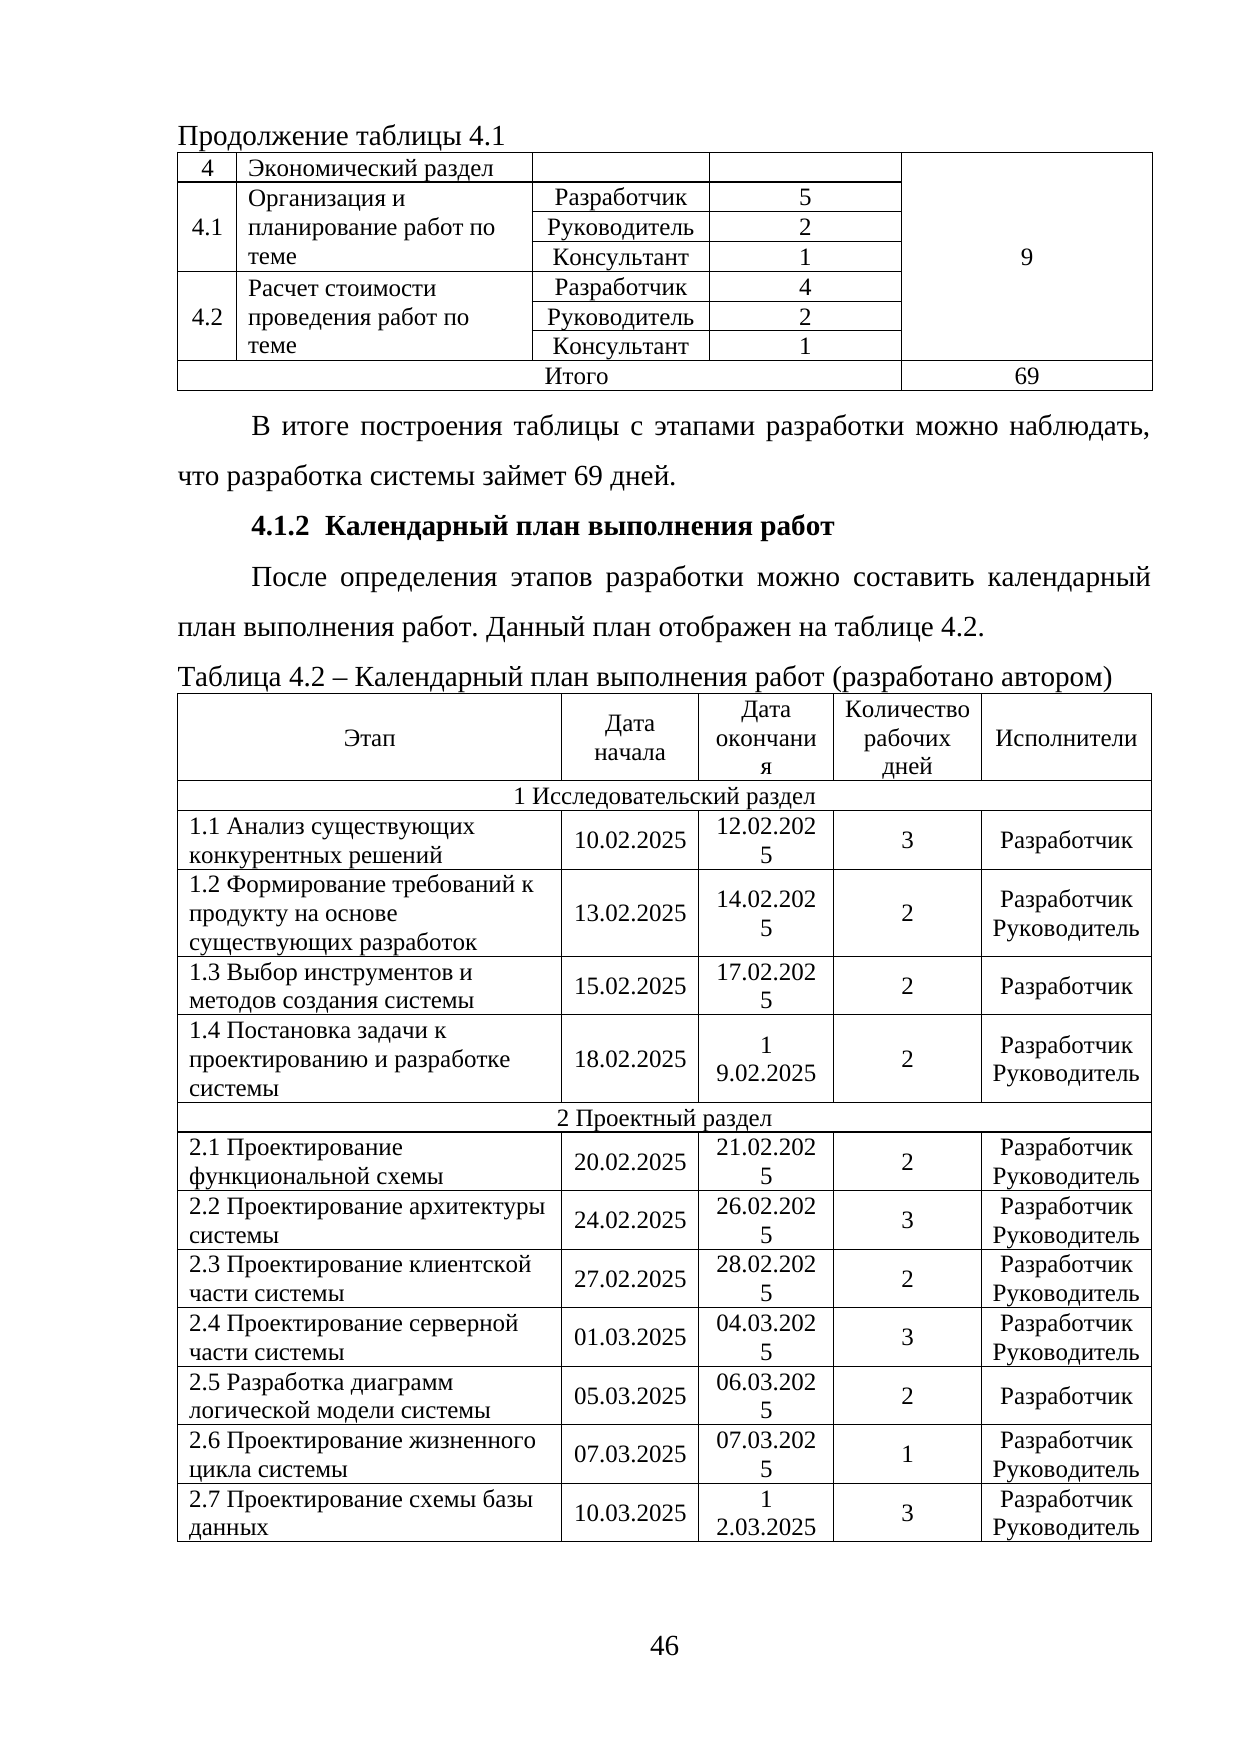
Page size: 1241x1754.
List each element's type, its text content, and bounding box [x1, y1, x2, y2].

table_cell 2.7 Проектирование схемы базы данных [178, 1484, 561, 1541]
table_cell Консультант [533, 242, 709, 271]
table_cell 1 [834, 1425, 981, 1483]
table_cell 17.02.2025 [699, 957, 833, 1014]
table_cell 2 Проектный раздел [178, 1103, 1151, 1131]
table_cell 3 [834, 1484, 981, 1541]
table_cell 4.1 [178, 183, 236, 271]
table_cell 12.03.2025 [699, 1484, 833, 1541]
table_cell Разработчик Руководитель [982, 1191, 1151, 1248]
table_cell 3 [834, 1308, 981, 1366]
table_cell 14.02.2025 [699, 870, 833, 956]
table_cell 28.02.2025 [699, 1250, 833, 1307]
table_cell 24.02.2025 [562, 1191, 698, 1248]
table_cell Разработчик [982, 1367, 1151, 1424]
table_cell 2.5 Разработка диаграмм логической модели системы [178, 1367, 561, 1424]
table_cell 2 [834, 1250, 981, 1307]
table_cell 2 [710, 302, 901, 330]
table_cell Разработчик Руководитель [982, 1133, 1151, 1190]
table_cell 2 [834, 870, 981, 956]
table_cell Разработчик [533, 272, 709, 301]
table_cell 2.2 Проектирование архитектуры системы [178, 1191, 561, 1248]
table_cell 1.3 Выбор инструментов и методов создания системы [178, 957, 561, 1014]
table_cell Консультант [533, 331, 709, 360]
table_header Дата окончания [699, 694, 833, 780]
table_cell 2 [834, 1133, 981, 1190]
table_cell 1.1 Анализ существующих конкурентных решений [178, 811, 561, 868]
table_cell 19.02.2025 [699, 1015, 833, 1102]
text После определения этапов разработки можно составить календарный план выполнения работ. Данный план отображен на таблице 4.2. [177, 559, 1152, 642]
table_cell Руководитель [533, 212, 709, 241]
table_cell 2 [710, 212, 901, 241]
table_cell 13.02.2025 [562, 870, 698, 956]
table_cell Разработчик Руководитель [982, 1484, 1151, 1541]
table_header [533, 153, 709, 181]
table_cell 69 [902, 361, 1152, 390]
table_cell 4.2 [178, 272, 236, 360]
table_cell 2.3 Проектирование клиентской части системы [178, 1250, 561, 1307]
table_cell 18.02.2025 [562, 1015, 698, 1102]
table_cell 15.02.2025 [562, 957, 698, 1014]
table_cell 12.02.2025 [699, 811, 833, 868]
table_cell Разработчик Руководитель [982, 1015, 1151, 1102]
table_cell 10.03.2025 [562, 1484, 698, 1541]
table_cell Разработчик [982, 811, 1151, 868]
table_cell 2 [834, 1367, 981, 1424]
text Продолжение таблицы 4.1 [177, 118, 1152, 152]
table_cell 1.2 Формирование требований к продукту на основе существующих разработок [178, 870, 561, 956]
table_cell 05.03.2025 [562, 1367, 698, 1424]
table_cell 2.6 Проектирование жизненного цикла системы [178, 1425, 561, 1483]
table_cell 3 [834, 811, 981, 868]
table_cell 07.03.2025 [699, 1425, 833, 1483]
text Таблица 4.2 – Календарный план выполнения работ (разработано автором) [177, 659, 1152, 693]
table_cell 04.03.2025 [699, 1308, 833, 1366]
table_header Исполнители [982, 694, 1151, 780]
table_cell Разработчик Руководитель [982, 870, 1151, 956]
table_header Экономический раздел [237, 153, 532, 181]
table_cell 4 [710, 272, 901, 301]
table_cell Разработчик Руководитель [982, 1308, 1151, 1366]
table_cell 27.02.2025 [562, 1250, 698, 1307]
table_cell Итого [178, 361, 901, 390]
table_cell 2.1 Проектирование функциональной схемы [178, 1133, 561, 1190]
table_cell 10.02.2025 [562, 811, 698, 868]
table_cell 1 [710, 242, 901, 271]
table_header Дата начала [562, 694, 698, 780]
table_cell 26.02.2025 [699, 1191, 833, 1248]
table_header [710, 153, 901, 181]
table_cell Разработчик Руководитель [982, 1425, 1151, 1483]
table_cell 01.03.2025 [562, 1308, 698, 1366]
table_header Количество рабочих дней [834, 694, 981, 780]
table_cell 06.03.2025 [699, 1367, 833, 1424]
table_cell Разработчик [533, 183, 709, 211]
table_header 9 [902, 153, 1152, 360]
table_cell Расчет стоимости проведения работ по теме [237, 272, 532, 360]
table_cell 2 [834, 1015, 981, 1102]
table_cell 1 [710, 331, 901, 360]
table_cell 20.02.2025 [562, 1133, 698, 1190]
table_header 4 [178, 153, 236, 181]
table_cell 07.03.2025 [562, 1425, 698, 1483]
text Календарный план выполнения работ [177, 508, 1152, 542]
table_cell 5 [710, 183, 901, 211]
table_cell 1 Исследовательский раздел [178, 781, 1151, 810]
table_cell 21.02.2025 [699, 1133, 833, 1190]
table_cell 1.4 Постановка задачи к проектированию и разработке системы [178, 1015, 561, 1102]
table_cell 2.4 Проектирование серверной части системы [178, 1308, 561, 1366]
text В итоге построения таблицы с этапами разработки можно наблюдать, что разработка системы займет 69 дней. [177, 408, 1152, 492]
table_cell Разработчик Руководитель [982, 1250, 1151, 1307]
table_cell Руководитель [533, 302, 709, 330]
table_cell Разработчик [982, 957, 1151, 1014]
table_cell 2 [834, 957, 981, 1014]
table_cell Организация и планирование работ по теме [237, 183, 532, 271]
table_cell 3 [834, 1191, 981, 1248]
table_header Этап [178, 694, 561, 780]
